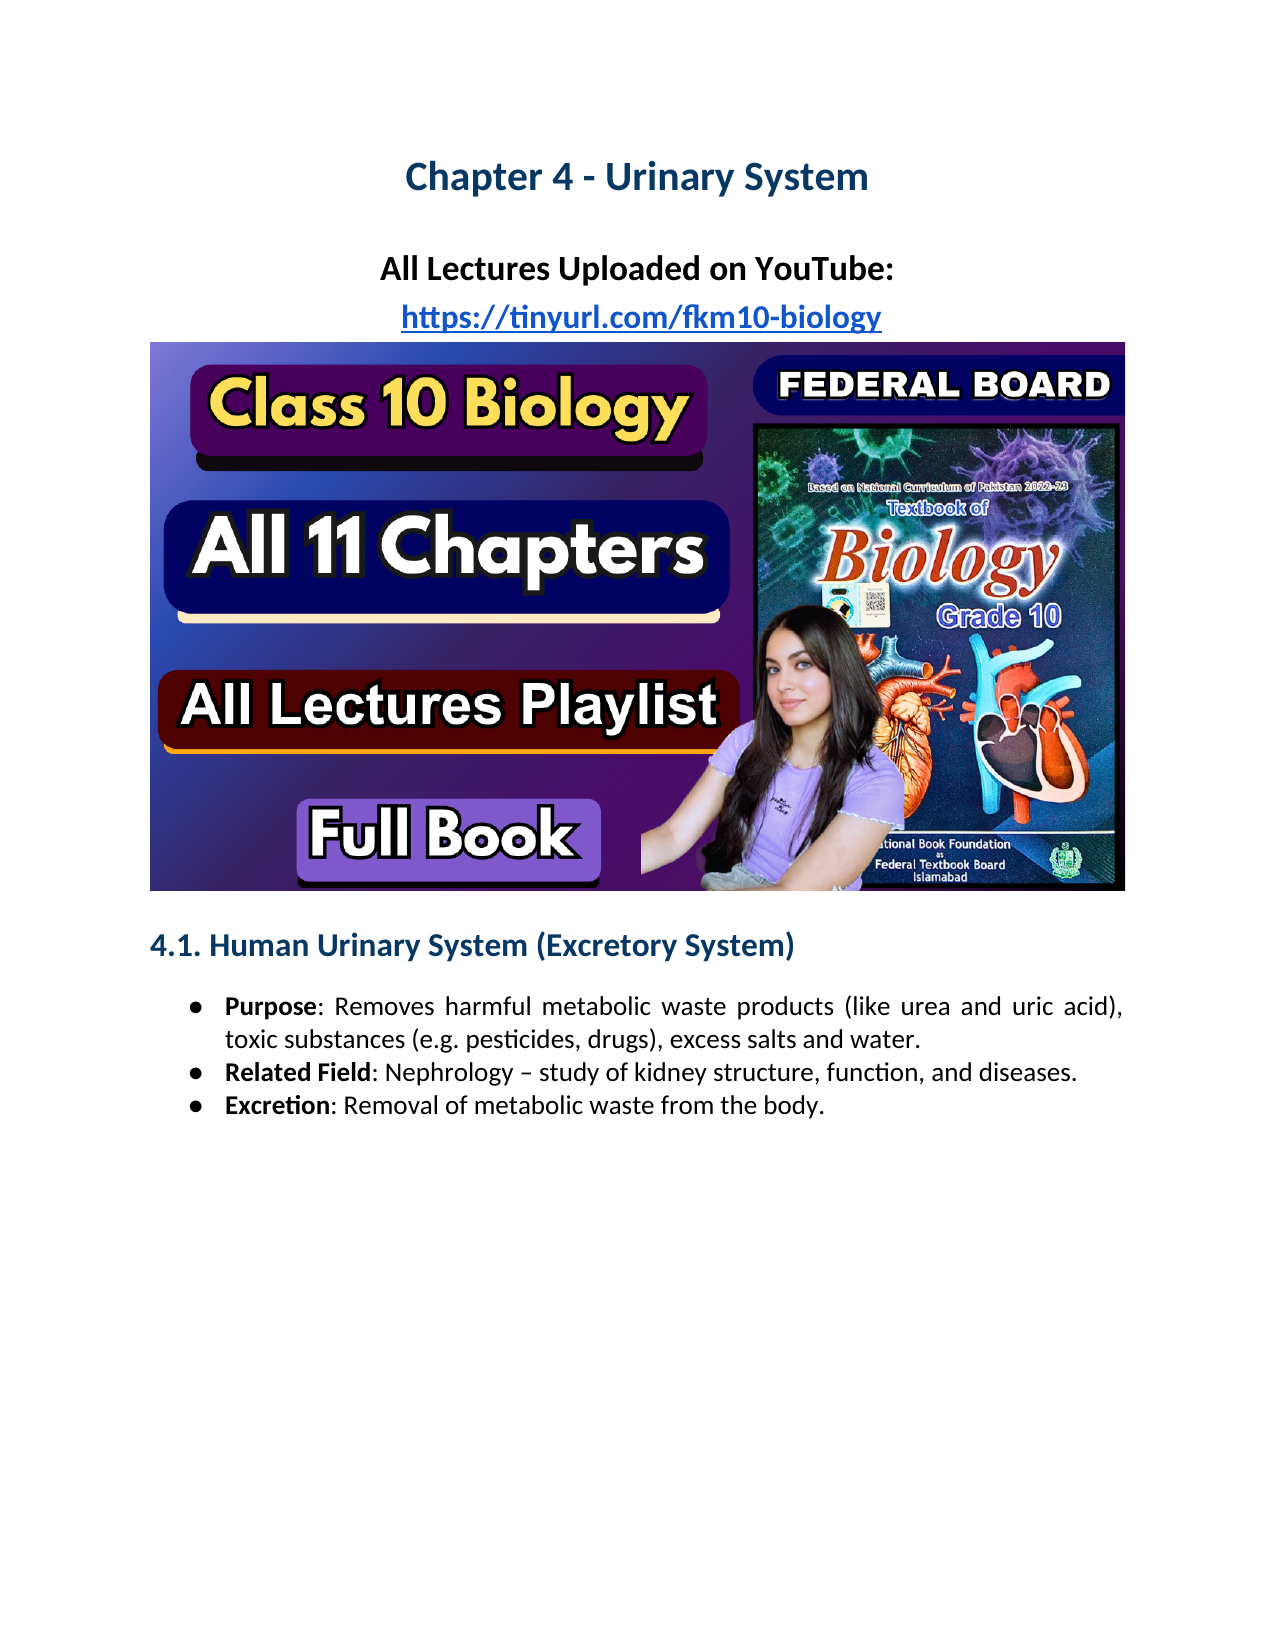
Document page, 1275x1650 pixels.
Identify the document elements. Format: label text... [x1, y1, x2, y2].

picture [150, 342, 1125, 891]
text All Lectures Uploaded on YouTube: [150, 246, 1125, 289]
text https://tinyurl.com/fkm10-biology [150, 296, 1125, 337]
list Excretion: Removal of metabolic waste from the body. [187, 1088, 1125, 1122]
list Purpose: Removes harmful metabolic waste products (like urea and uric acid), toxic substances (e.g. pesticides, drugs), excess salts and water. [187, 989, 1125, 1056]
list Related Field: Nephrology – study of kidney structure, function, and diseases. [187, 1056, 1125, 1088]
text Chapter 4 - Urinary System [150, 150, 1125, 201]
subtitle 4.1. Human Urinary System (Excretory System) [150, 924, 1125, 964]
